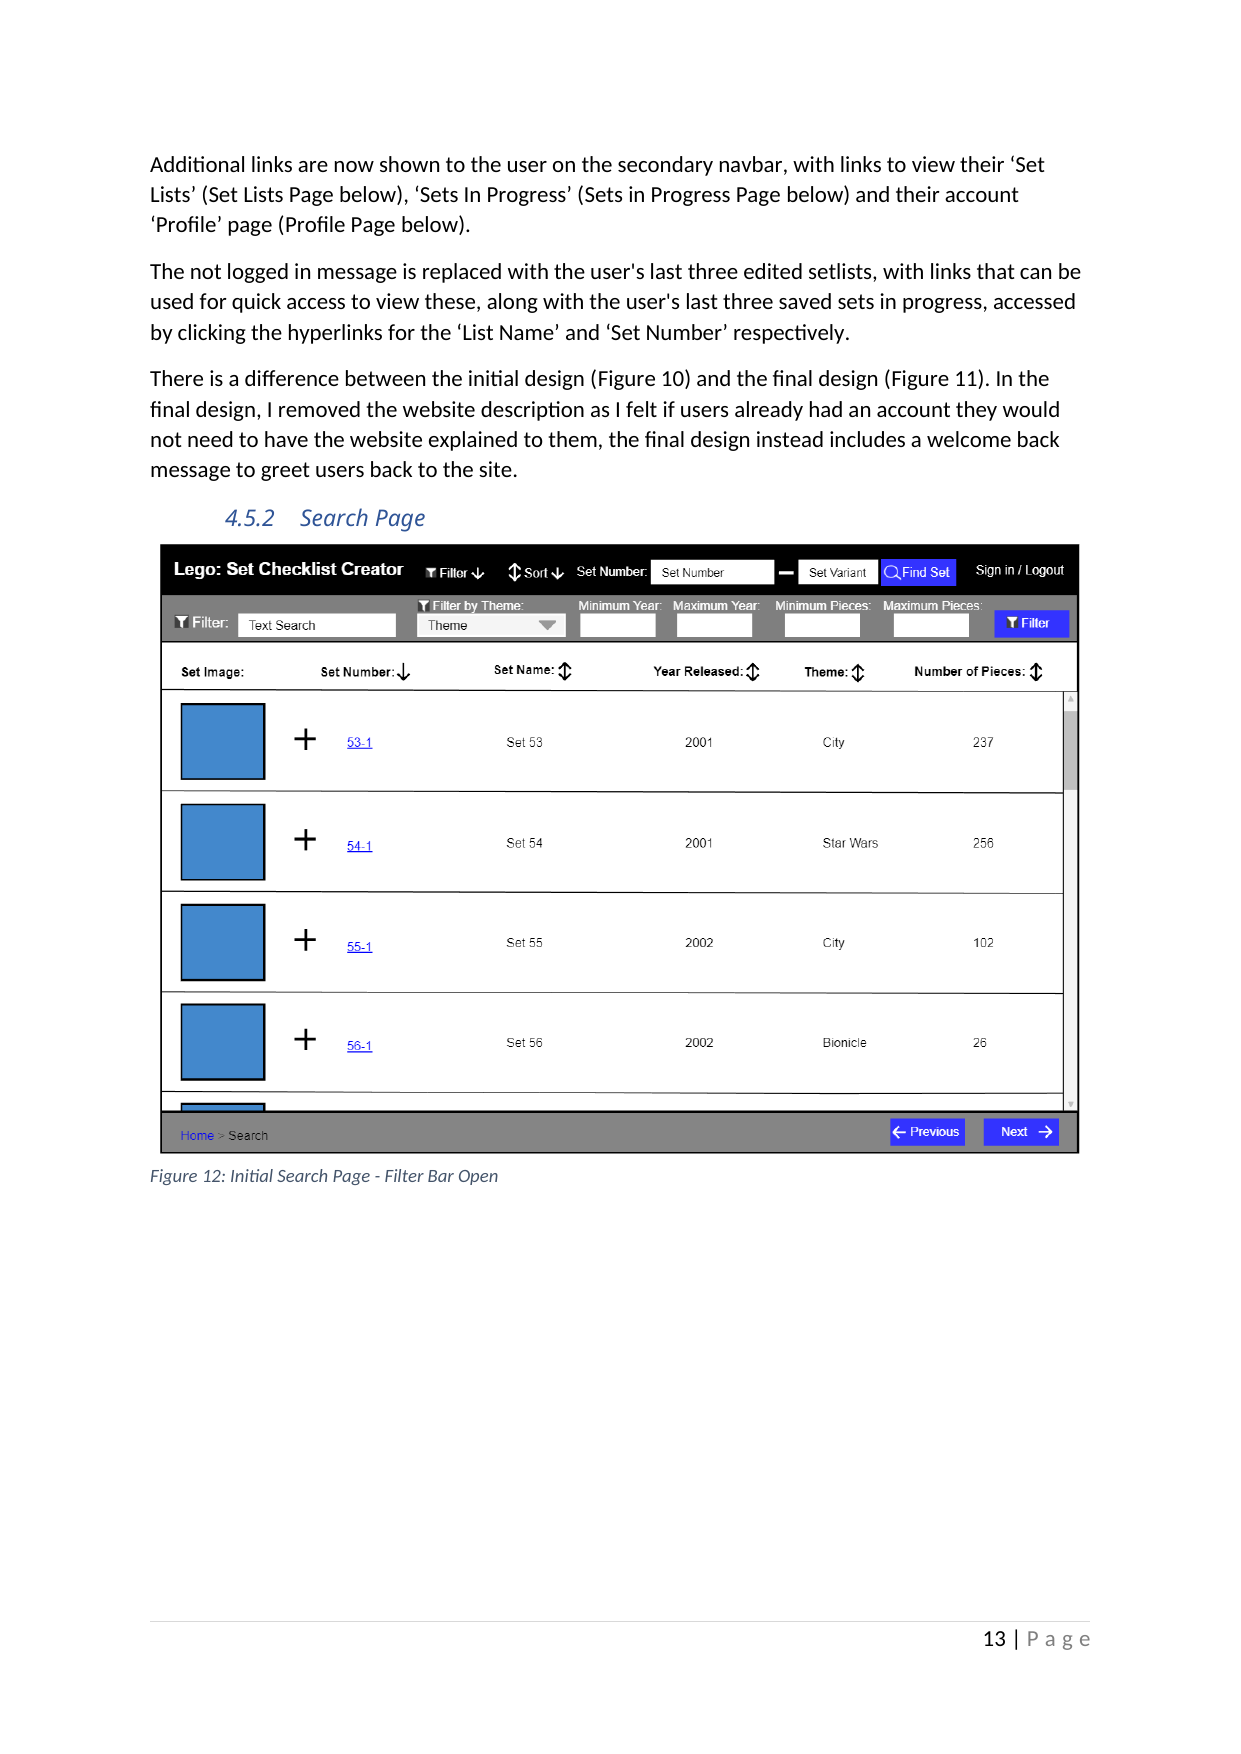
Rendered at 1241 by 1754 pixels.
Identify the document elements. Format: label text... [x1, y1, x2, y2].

subtitle Search Page [225, 502, 1090, 533]
text Additional links are now shown to the user on the secondary navbar, with links to view their ‘Set Lists’ (Set Lists Page below), ‘Sets In Progress’ (Sets in Progress Page below) and their account ‘Profile’ page (Profile Page below). [150, 150, 1090, 238]
text There is a difference between the initial design (Figure 10) and the final design (Figure 11). In the final design, I removed the website description as I felt if users already had an account they would not need to have the website explained to them, the final design instead includes a welcome back message to greet users back to the site. [150, 364, 1090, 483]
text The not logged in message is replaced with the user's last three edited setlists, with links that can be used for quick access to view these, along with the user's last three saved sets in progress, accessed by clicking the hyperlinks for the ‘List Name’ and ‘Set Number’ respectively. [150, 257, 1090, 346]
picture [150, 535, 1091, 1163]
